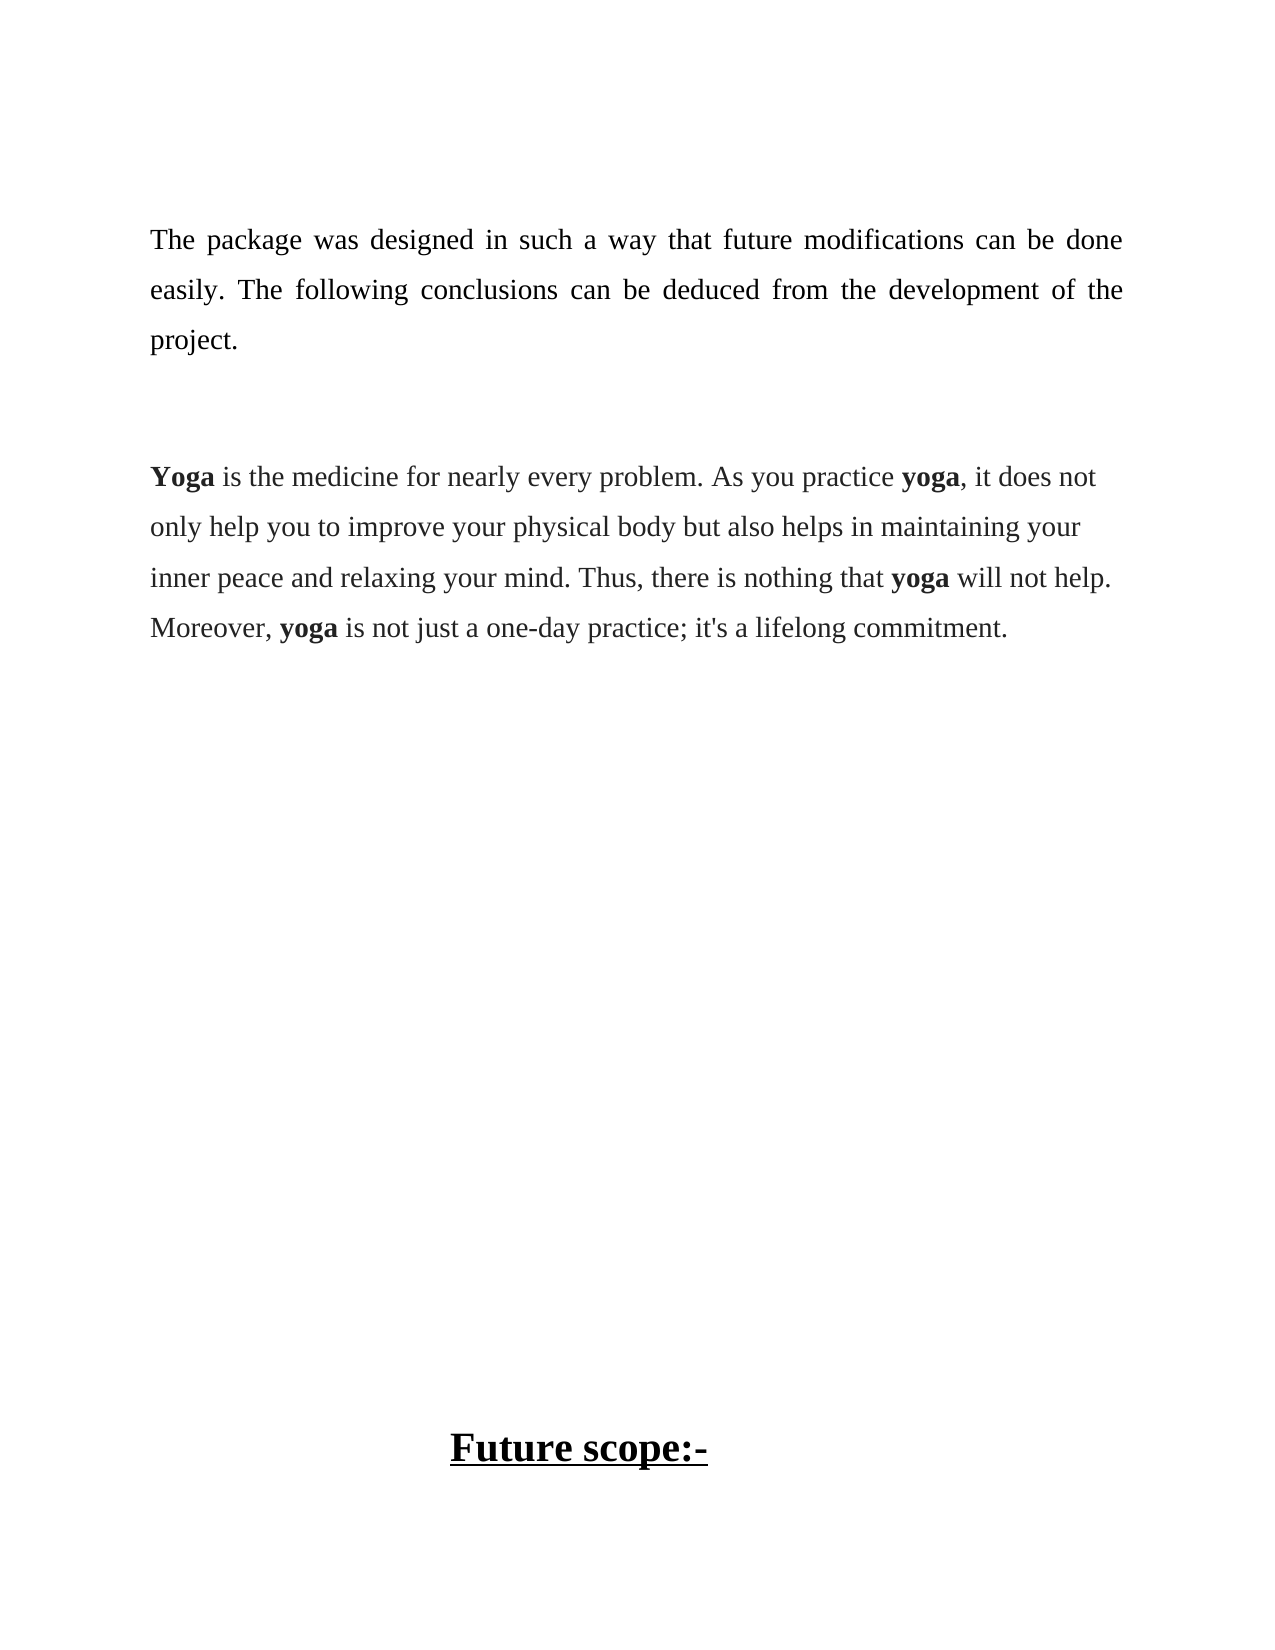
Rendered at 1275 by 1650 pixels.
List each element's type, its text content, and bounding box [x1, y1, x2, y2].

text Future scope:- [150, 1422, 1125, 1470]
text Yoga is the medicine for nearly every problem. As you practice yoga, it does not only help you to improve your physical body but also helps in maintaining your inner peace and relaxing your mind. Thus, there is nothing that yoga will not help. Moreover, yoga is not just a one-day practice; it's a lifelong commitment. [150, 459, 1125, 643]
text The package was designed in such a way that future modifications can be done easily. The following conclusions can be deduced from the development of the project. [150, 222, 1125, 356]
